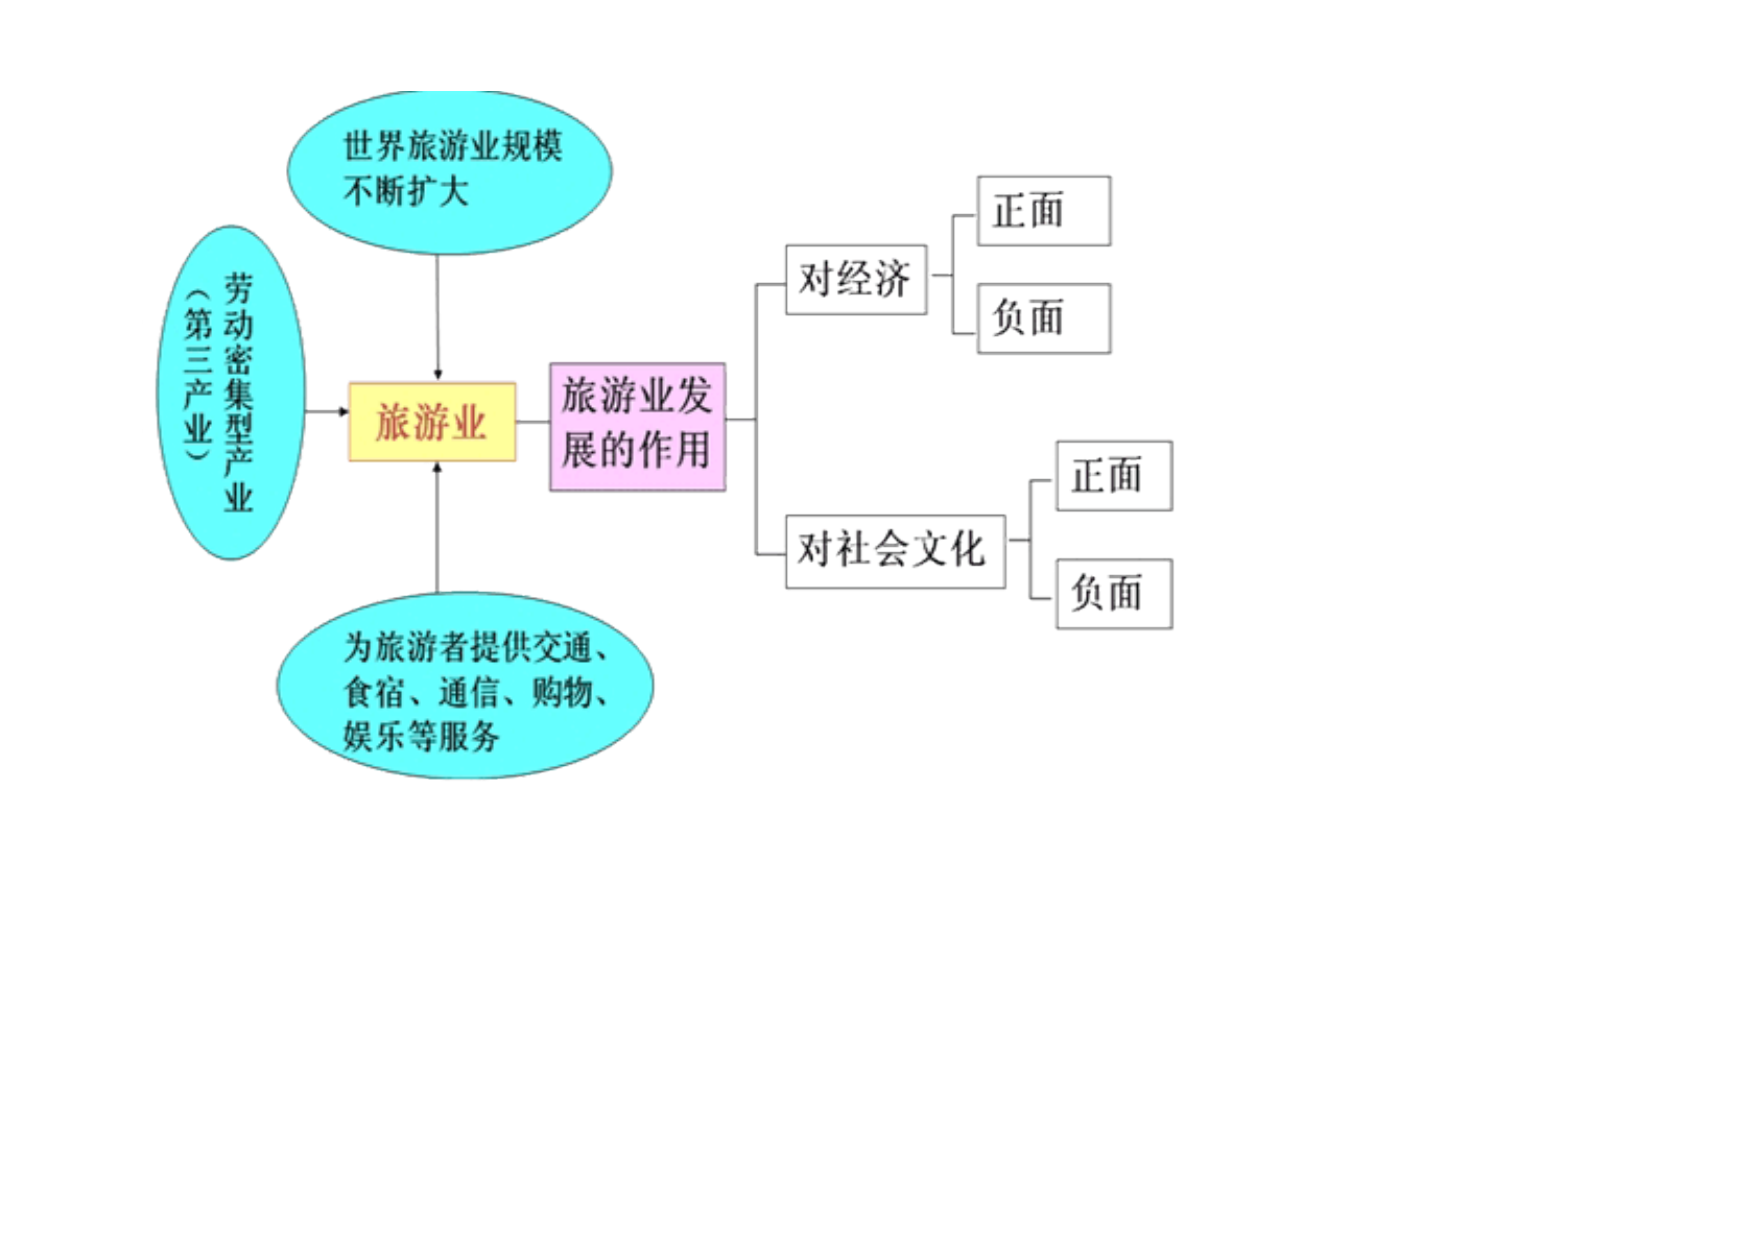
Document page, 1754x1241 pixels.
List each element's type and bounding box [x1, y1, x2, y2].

picture [141, 91, 1184, 813]
